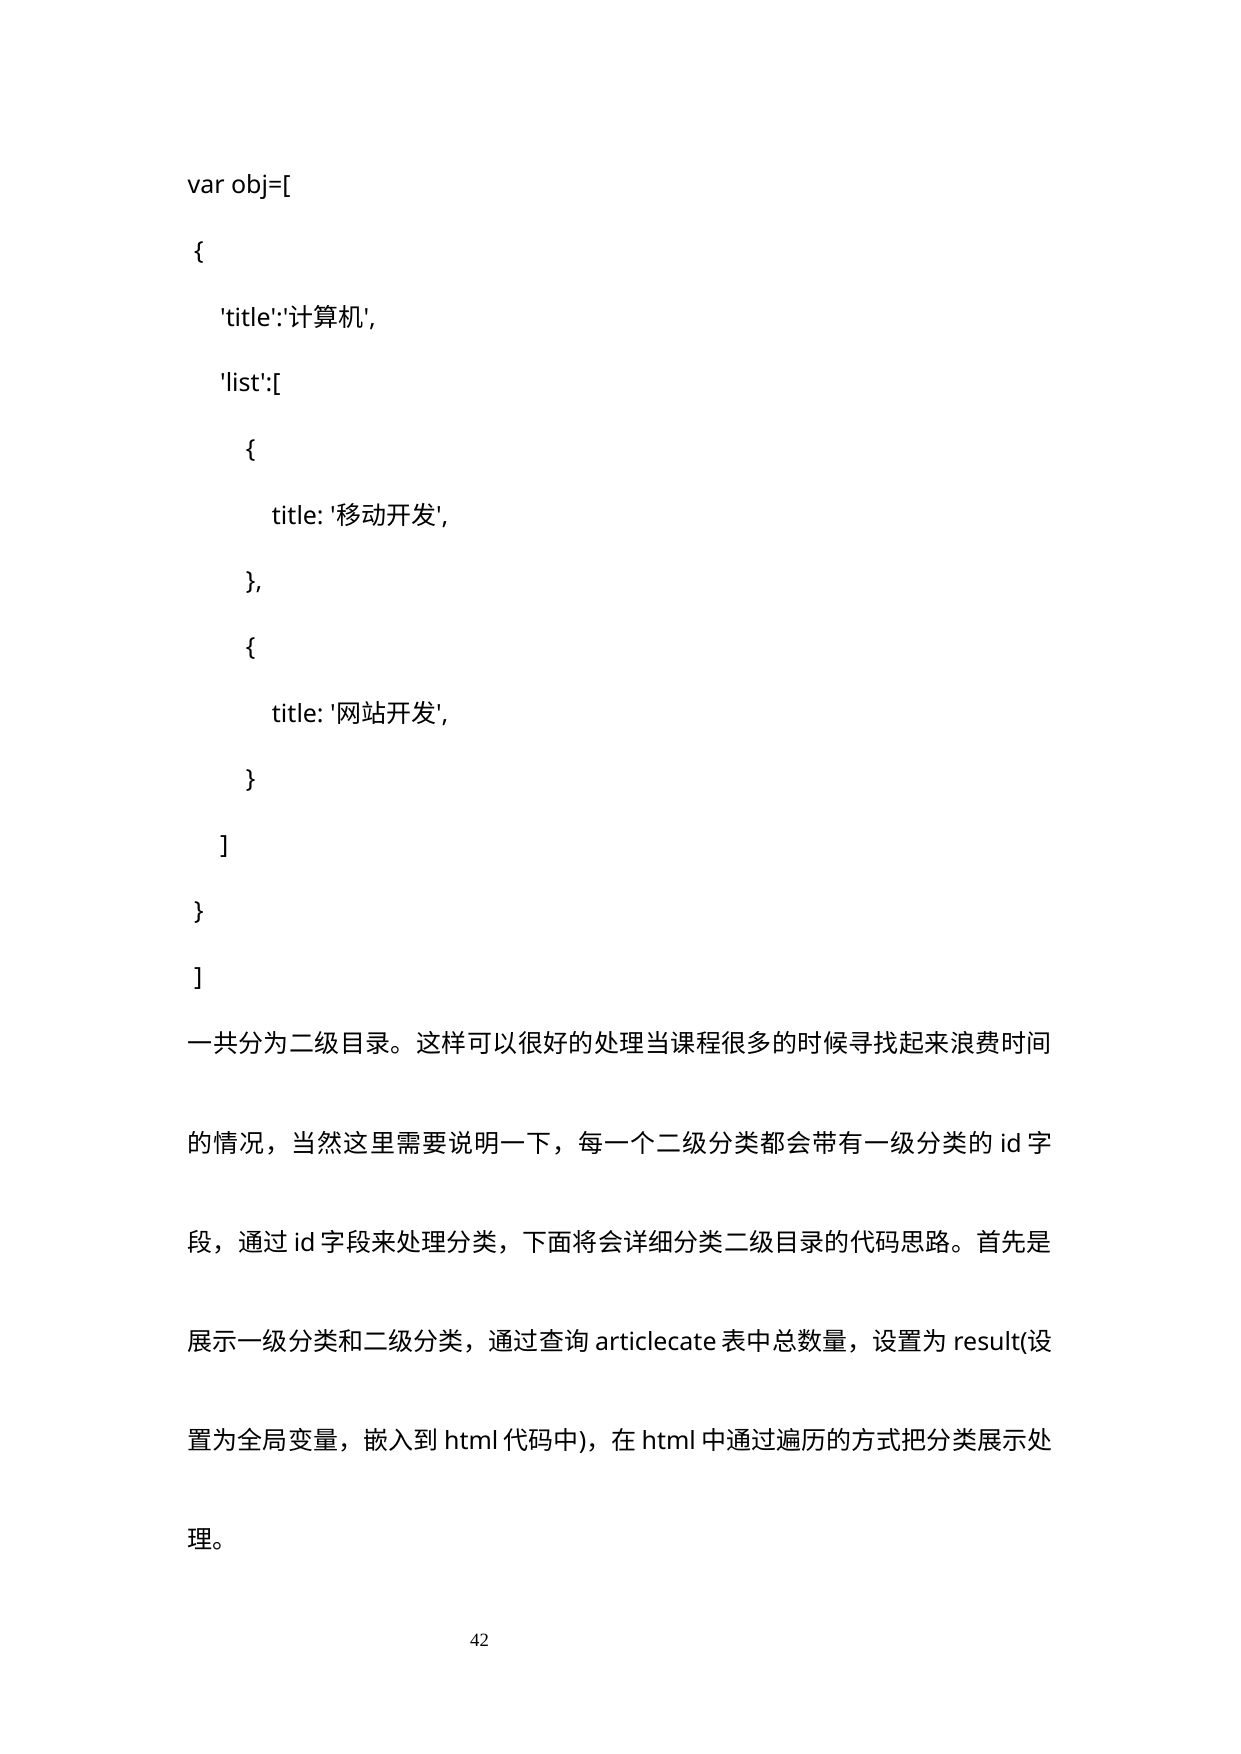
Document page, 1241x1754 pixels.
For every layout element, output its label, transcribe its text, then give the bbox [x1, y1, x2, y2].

list }, [187, 547, 1053, 613]
list title: '移动开发', [187, 481, 1053, 547]
list ] [187, 943, 1053, 1009]
list { [187, 217, 1053, 283]
list { [187, 415, 1053, 481]
list } [187, 745, 1053, 811]
list } [187, 877, 1053, 943]
list 'title':'计算机', [187, 283, 1053, 349]
list ] [187, 811, 1053, 877]
list 'list':[ [187, 349, 1053, 415]
list { [187, 613, 1053, 679]
list 一共分为二级目录。这样可以很好的处理当课程很多的时候寻找起来浪费时间的情况，当然这里需要说明一下，每一个二级分类都会带有一级分类的id字段，通过id字段来处理分类，下面将会详细分类二级目录的代码思路。首先是展示一级分类和二级分类，通过查询articlecate表中总数量，设置为result(设置为全局变量，嵌入到html代码中)，在html中通过遍历的方式把分类展示处理。 [187, 1009, 1053, 1570]
list title: '网站开发', [187, 679, 1053, 745]
list var obj=[ [187, 151, 1053, 217]
